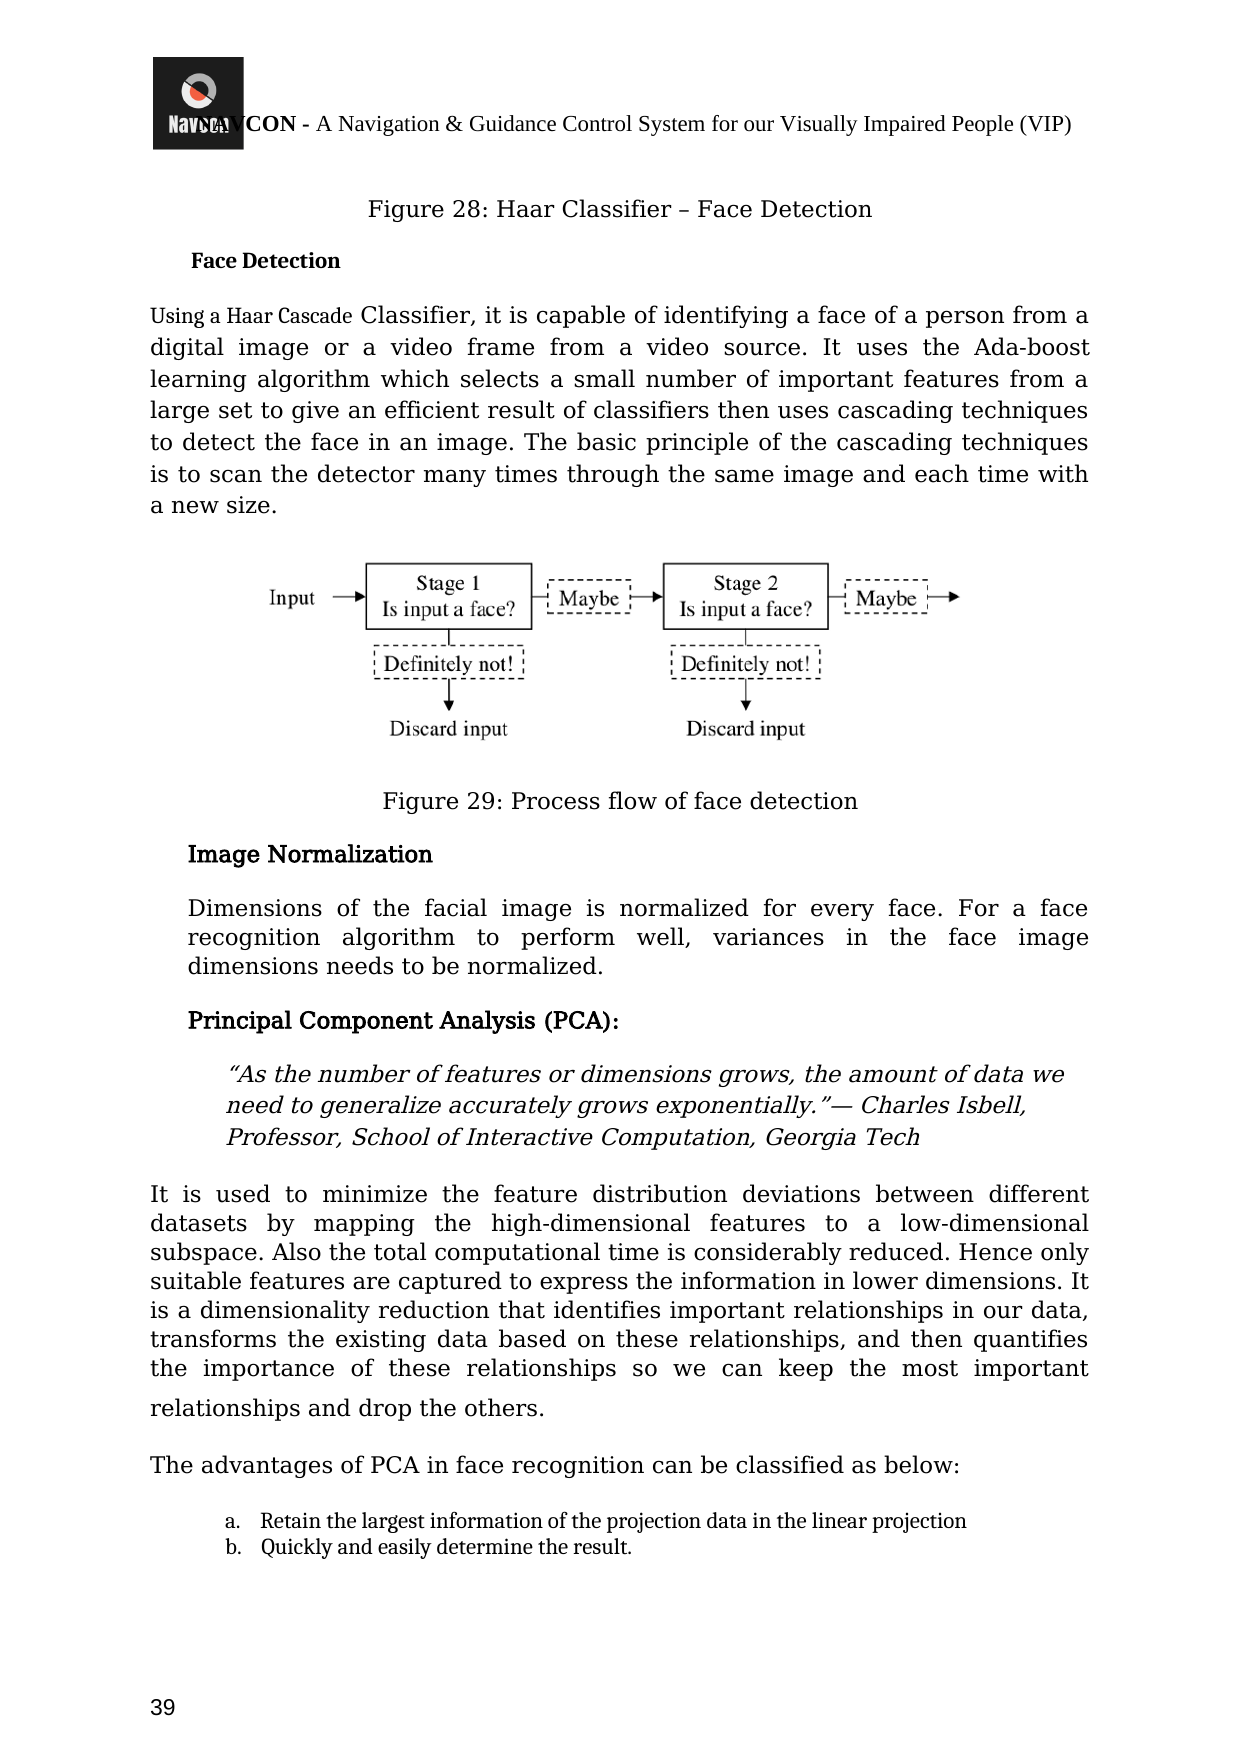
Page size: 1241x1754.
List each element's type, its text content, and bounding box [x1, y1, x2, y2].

text Dimensions of the facial image is normalized for every face. For a face recognition algorithm to perform well, variances in the face image dimensions needs to be normalized. [187, 893, 1090, 979]
text b. Quickly and easily determine the result. [225, 1534, 1090, 1560]
picture [153, 57, 244, 150]
picture [222, 547, 1018, 758]
text It is used to minimize the feature distribution deviations between different datasets by mapping the high-dimensional features to a low-dimensional subspace. Also the total computational time is considerably reduced. Hence only suitable features are captured to express the information in lower dimensions. It is a dimensionality reduction that identifies important relationships in our data, transforms the existing data based on these relationships, and then quantifies the importance of these relationships so we can keep the most important relationships and drop the others. [150, 1179, 1090, 1424]
text a. Retain the largest information of the projection data in the linear projection [225, 1508, 1090, 1534]
text Figure 28: Haar Classifier – Face Detection [150, 195, 1090, 223]
text Figure 29: Process flow of face detection [150, 787, 1090, 814]
text The advantages of PCA in face recognition can be classified as below: [150, 1451, 1090, 1478]
text Principal Component Analysis (PCA): [187, 1006, 1090, 1033]
text Face Detection [187, 248, 1090, 274]
text “As the number of features or dimensions grows, the amount of data we need to generalize accurately grows exponentially.”— Charles Isbell, Professor, School of Interactive Computation, Georgia Tech [225, 1060, 1090, 1150]
text Using a Haar Cascade Classifier, it is capable of identifying a face of a person from a digital image or a video frame from a video source. It uses the Ada-boost learning algorithm which selects a small number of important features from a large set to give an efficient result of classifiers then uses cascading techniques to detect the face in an image. The basic principle of the cascading techniques is to scan the detector many times through the same image and each time with a new size. [150, 301, 1090, 365]
text Image Normalization [187, 839, 1090, 867]
